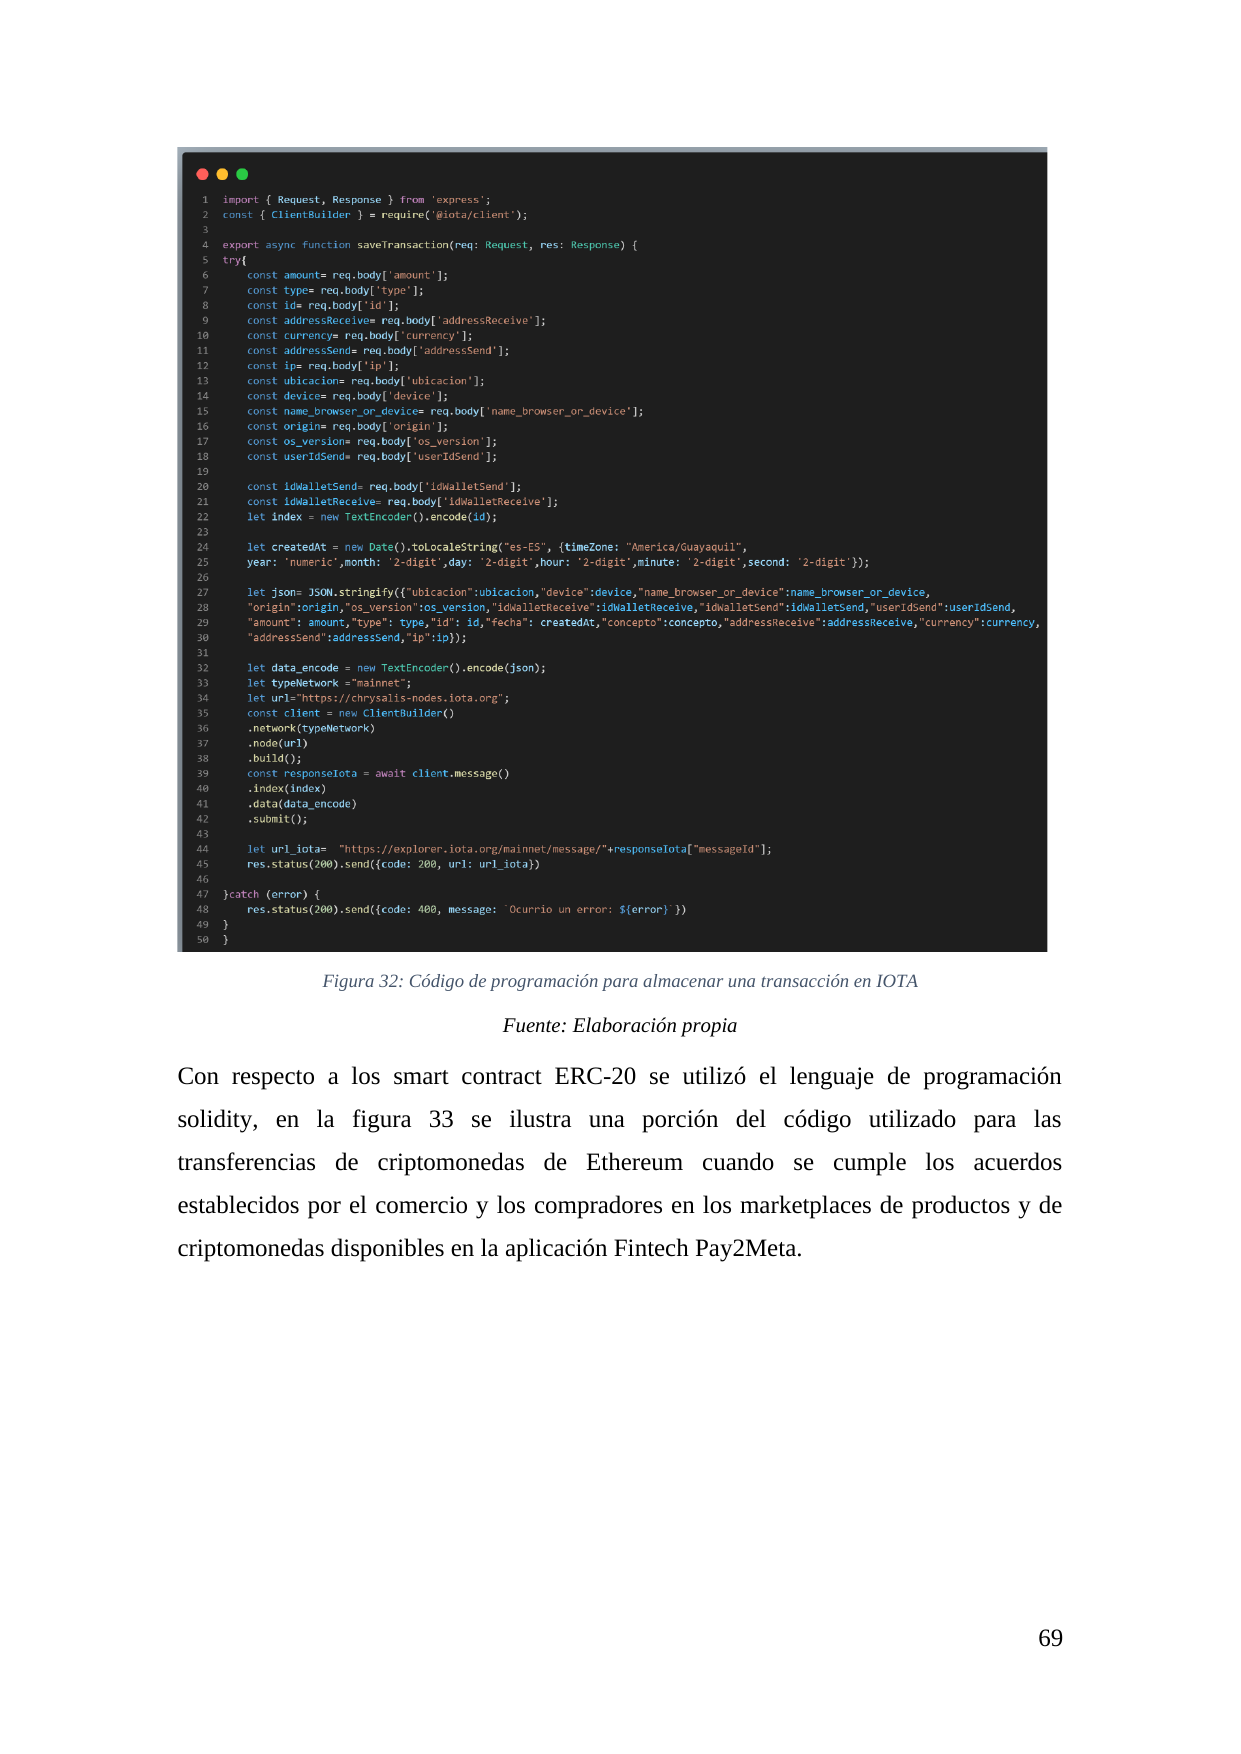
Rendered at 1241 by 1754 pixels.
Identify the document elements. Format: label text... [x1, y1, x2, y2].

text Con respecto a los smart contract ERC-20 se utilizó el lenguaje de programación solidity, en la figura 33 se ilustra una porción del código utilizado para las transferencias de criptomonedas de Ethereum cuando se cumple los acuerdos establecidos por el comercio y los compradores en los marketplaces de productos y de criptomonedas disponibles en la aplicación Fintech Pay2Meta. [177, 1061, 1063, 1262]
picture [177, 147, 1048, 952]
text Figura 32: Código de programación para almacenar una transacción en IOTA [177, 970, 1063, 992]
text Fuente: Elaboración propia [177, 1013, 1063, 1037]
